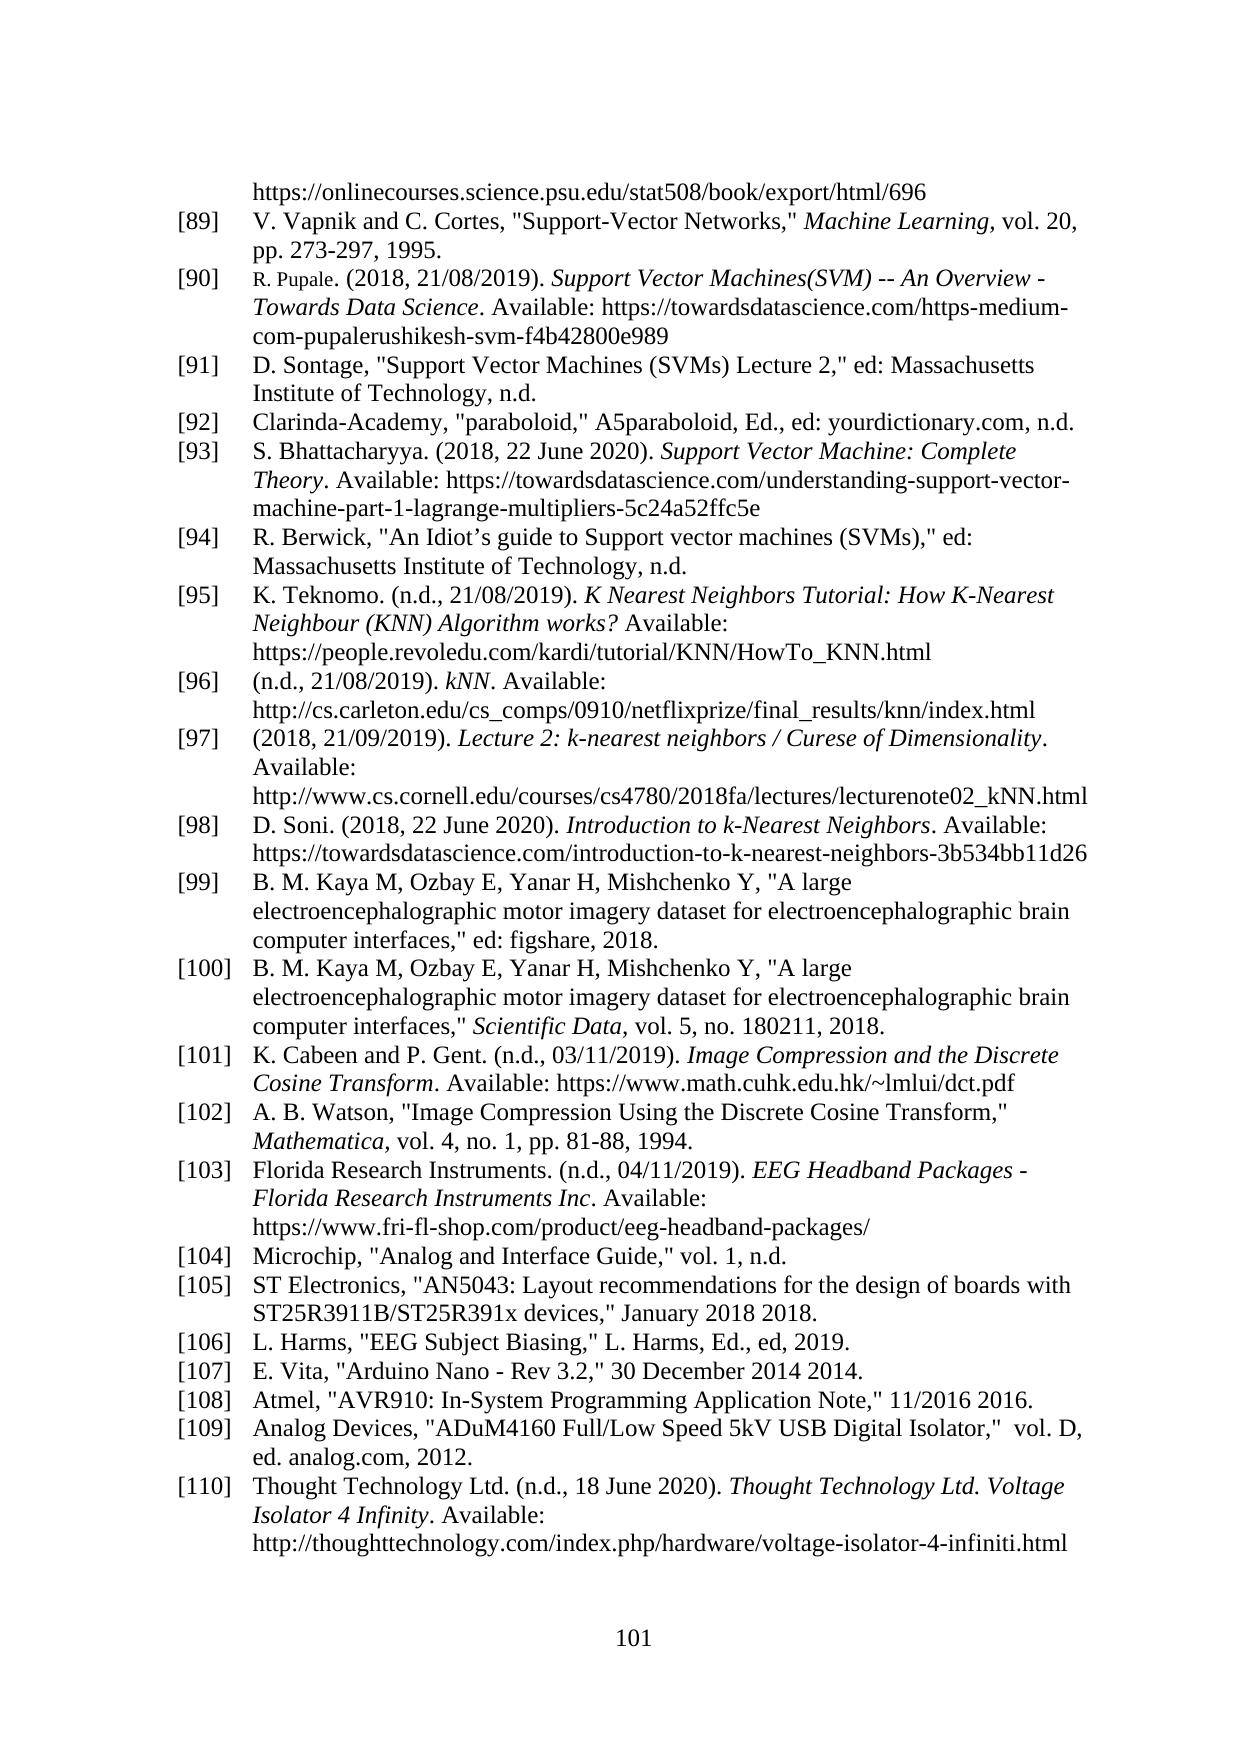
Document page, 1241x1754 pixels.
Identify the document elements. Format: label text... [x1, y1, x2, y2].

text [97] (2018, 21/09/2019). Lecture 2: k-nearest neighbors / Curese of Dimensionality. Available: http://www.cs.cornell.edu/courses/cs4780/2018fa/lectures/lecturenote02_kNN.html [177, 723, 1090, 810]
text [104] Microchip, "Analog and Interface Guide," vol. 1, n.d. [177, 1241, 1090, 1270]
text [102] A. B. Watson, "Image Compression Using the Discrete Cosine Transform," Mathematica, vol. 4, no. 1, pp. 81-88, 1994. [177, 1097, 1090, 1155]
text [106] L. Harms, "EEG Subject Biasing," L. Harms, Ed., ed, 2019. [177, 1327, 1090, 1356]
text [95] K. Teknomo. (n.d., 21/08/2019). K Nearest Neighbors Tutorial: How K-Nearest Neighbour (KNN) Algorithm works? Available: https://people.revoledu.com/kardi/tutorial/KNN/HowTo_KNN.html [177, 580, 1090, 666]
text [110] Thought Technology Ltd. (n.d., 18 June 2020). Thought Technology Ltd. Voltage Isolator 4 Infinity. Available: http://thoughttechnology.com/index.php/hardware/voltage-isolator-4-infiniti.html [177, 1471, 1090, 1557]
text [90] R. Pupale. (2018, 21/08/2019). Support Vector Machines(SVM) -- An Overview - Towards Data Science. Available: https://towardsdatascience.com/https-medium-com-pupalerushikesh-svm-f4b42800e989 [177, 263, 1090, 350]
text [107] E. Vita, "Arduino Nano - Rev 3.2," 30 December 2014 2014. [177, 1356, 1090, 1385]
text [105] ST Electronics, "AN5043: Layout recommendations for the design of boards with ST25R3911B/ST25R391x devices," January 2018 2018. [177, 1270, 1090, 1327]
text [96] (n.d., 21/08/2019). kNN. Available: http://cs.carleton.edu/cs_comps/0910/netflixprize/final_results/knn/index.html [177, 666, 1090, 723]
text [101] K. Cabeen and P. Gent. (n.d., 03/11/2019). Image Compression and the Discrete Cosine Transform. Available: https://www.math.cuhk.edu.hk/~lmlui/dct.pdf [177, 1040, 1090, 1097]
text [98] D. Soni. (2018, 22 June 2020). Introduction to k-Nearest Neighbors. Available: https://towardsdatascience.com/introduction-to-k-nearest-neighbors-3b534bb11d26 [177, 810, 1090, 867]
text [89] V. Vapnik and C. Cortes, "Support-Vector Networks," Machine Learning, vol. 20, pp. 273-297, 1995. [177, 206, 1090, 263]
text [99] B. M. Kaya M, Ozbay E, Yanar H, Mishchenko Y, "A large electroencephalographic motor imagery dataset for electroencephalographic brain computer interfaces," ed: figshare, 2018. [177, 867, 1090, 953]
text [108] Atmel, "AVR910: In-System Programming Application Note," 11/2016 2016. [177, 1385, 1090, 1413]
text [91] D. Sontage, "Support Vector Machines (SVMs) Lecture 2," ed: Massachusetts Institute of Technology, n.d. [177, 350, 1090, 407]
text [103] Florida Research Instruments. (n.d., 04/11/2019). EEG Headband Packages - Florida Research Instruments Inc. Available: https://www.fri-fl-shop.com/product/eeg-headband-packages/ [177, 1155, 1090, 1241]
text [92] Clarinda-Academy, "paraboloid," A5paraboloid, Ed., ed: yourdictionary.com, n.d. [177, 407, 1090, 436]
text [109] Analog Devices, "ADuM4160 Full/Low Speed 5kV USB Digital Isolator," vol. D, ed. analog.com, 2012. [177, 1413, 1090, 1471]
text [177, 177, 1090, 206]
text [100] B. M. Kaya M, Ozbay E, Yanar H, Mishchenko Y, "A large electroencephalographic motor imagery dataset for electroencephalographic brain computer interfaces," Scientific Data, vol. 5, no. 180211, 2018. [177, 953, 1090, 1040]
text [94] R. Berwick, "An Idiot’s guide to Support vector machines (SVMs)," ed: Massachusetts Institute of Technology, n.d. [177, 522, 1090, 580]
text [93] S. Bhattacharyya. (2018, 22 June 2020). Support Vector Machine: Complete Theory. Available: https://towardsdatascience.com/understanding-support-vector-machine-part-1-lagrange-multipliers-5c24a52ffc5e [177, 436, 1090, 522]
